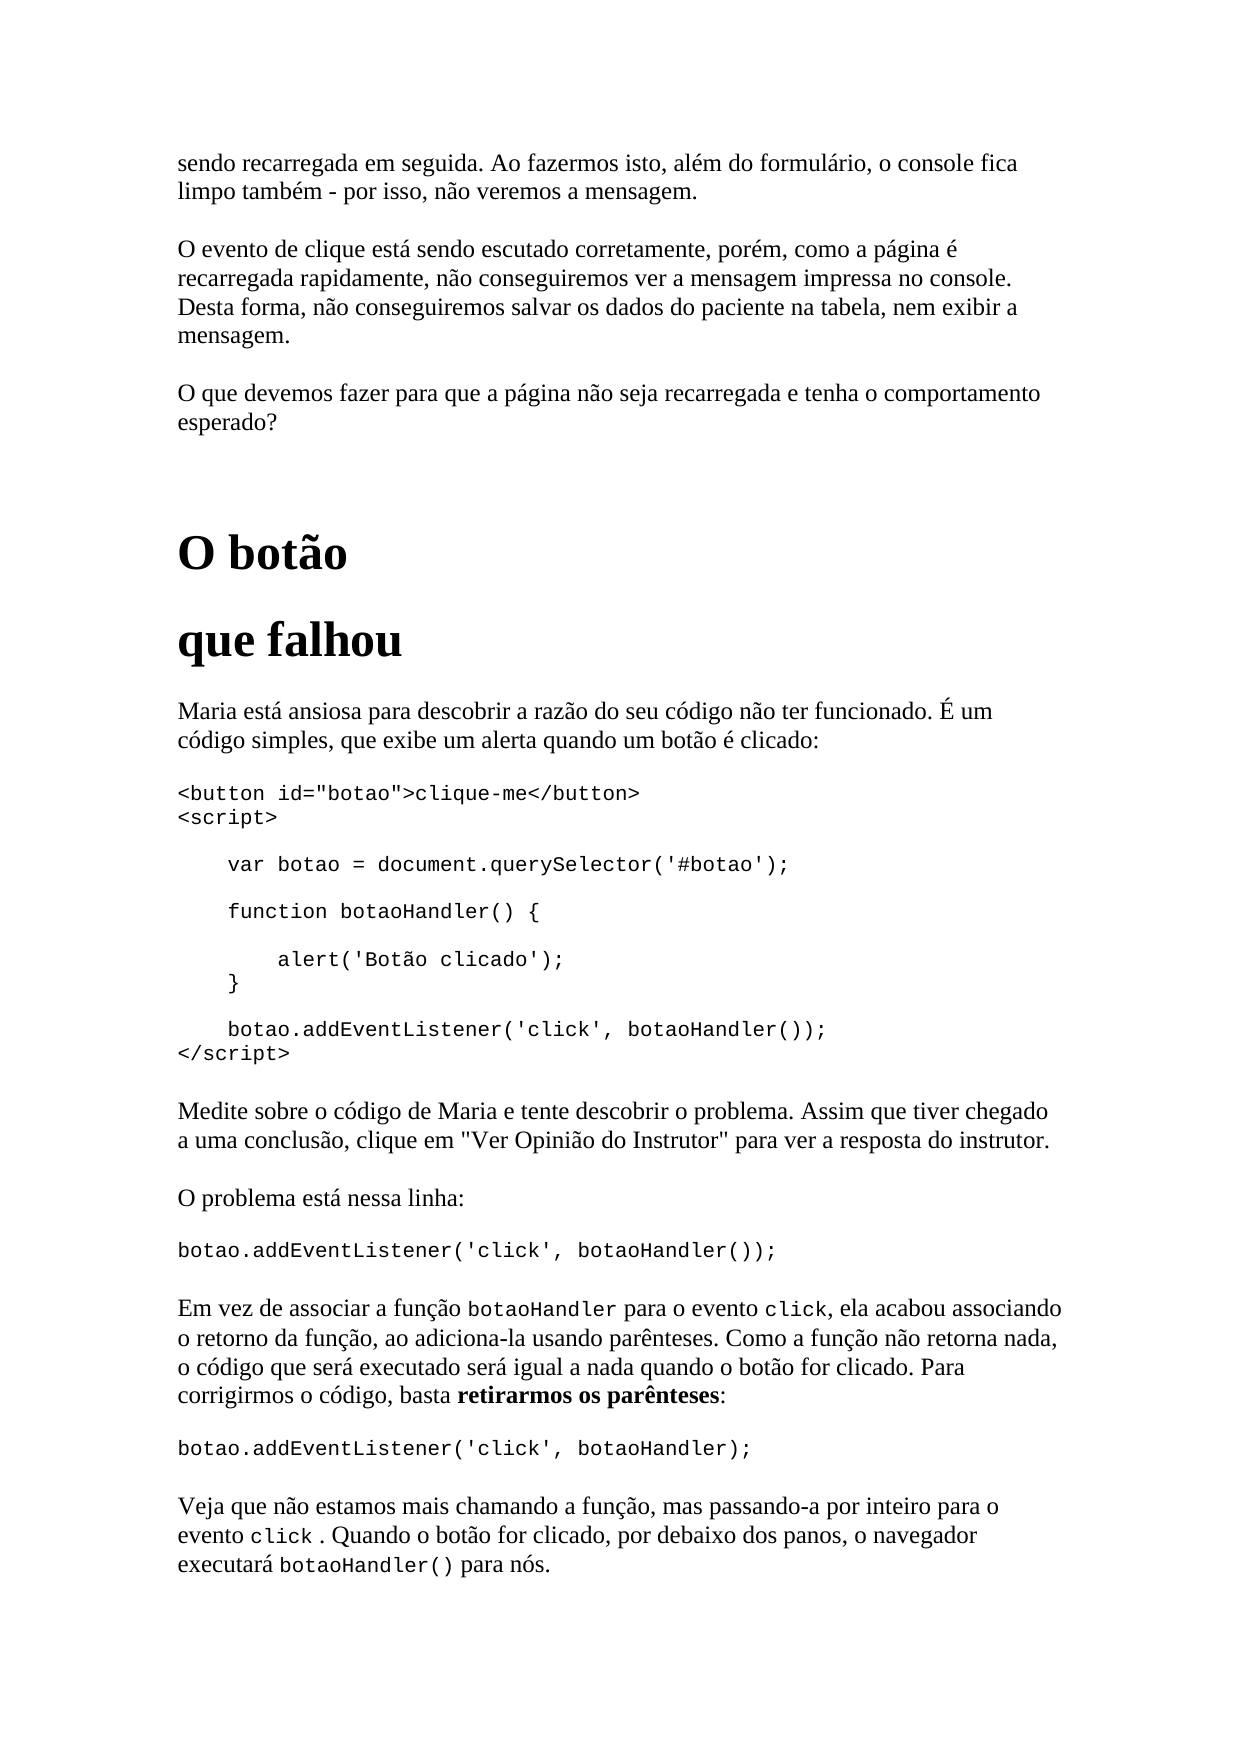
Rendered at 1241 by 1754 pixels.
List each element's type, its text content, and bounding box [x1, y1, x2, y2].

text botao.addEventListener('click', botaoHandler); [177, 1438, 1063, 1462]
text O que devemos fazer para que a página não seja recarregada e tenha o comportamento esperado? [177, 378, 1063, 436]
text Veja que não estamos mais chamando a função, mas passando-a por inteiro para o evento click . Quando o botão for clicado, por debaixo dos panos, o navegador executará botaoHandler() para nós. [177, 1491, 1063, 1579]
text <button id="botao">clique-me</button> [177, 783, 1063, 807]
text botao.addEventListener('click', botaoHandler()); [177, 1019, 1063, 1043]
text O problema está nessa linha: [177, 1183, 1063, 1211]
text Medite sobre o código de Maria e tente descobrir o problema. Assim que tiver chegado a uma conclusão, clique em "Ver Opinião do Instrutor" para ver a resposta do instrutor. [177, 1096, 1063, 1153]
text var botao = document.querySelector('#botao'); [177, 854, 1063, 878]
subtitle que falhou [177, 610, 1063, 667]
text Em vez de associar a função botaoHandler para o evento click, ela acabou associando o retorno da função, ao adiciona-la usando parênteses. Como a função não retorna nada, o código que será executado será igual a nada quando o botão for clicado. Para corrigirmos o código, basta retirarmos os parênteses: [177, 1293, 1063, 1409]
subtitle O botão [177, 523, 1063, 581]
text O evento de clique está sendo escutado corretamente, porém, como a página é recarregada rapidamente, não conseguiremos ver a mensagem impressa no console. Desta forma, não conseguiremos salvar os dados do paciente na tabela, nem exibir a mensagem. [177, 234, 1063, 349]
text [177, 148, 1063, 205]
text function botaoHandler() { [177, 901, 1063, 925]
text alert('Botão clicado'); [177, 948, 1063, 972]
text </script> [177, 1043, 1063, 1067]
text } [177, 972, 1063, 996]
text <script> [177, 807, 1063, 830]
text botao.addEventListener('click', botaoHandler()); [177, 1241, 1063, 1264]
text Maria está ansiosa para descobrir a razão do seu código não ter funcionado. É um código simples, que exibe um alerta quando um botão é clicado: [177, 696, 1063, 754]
